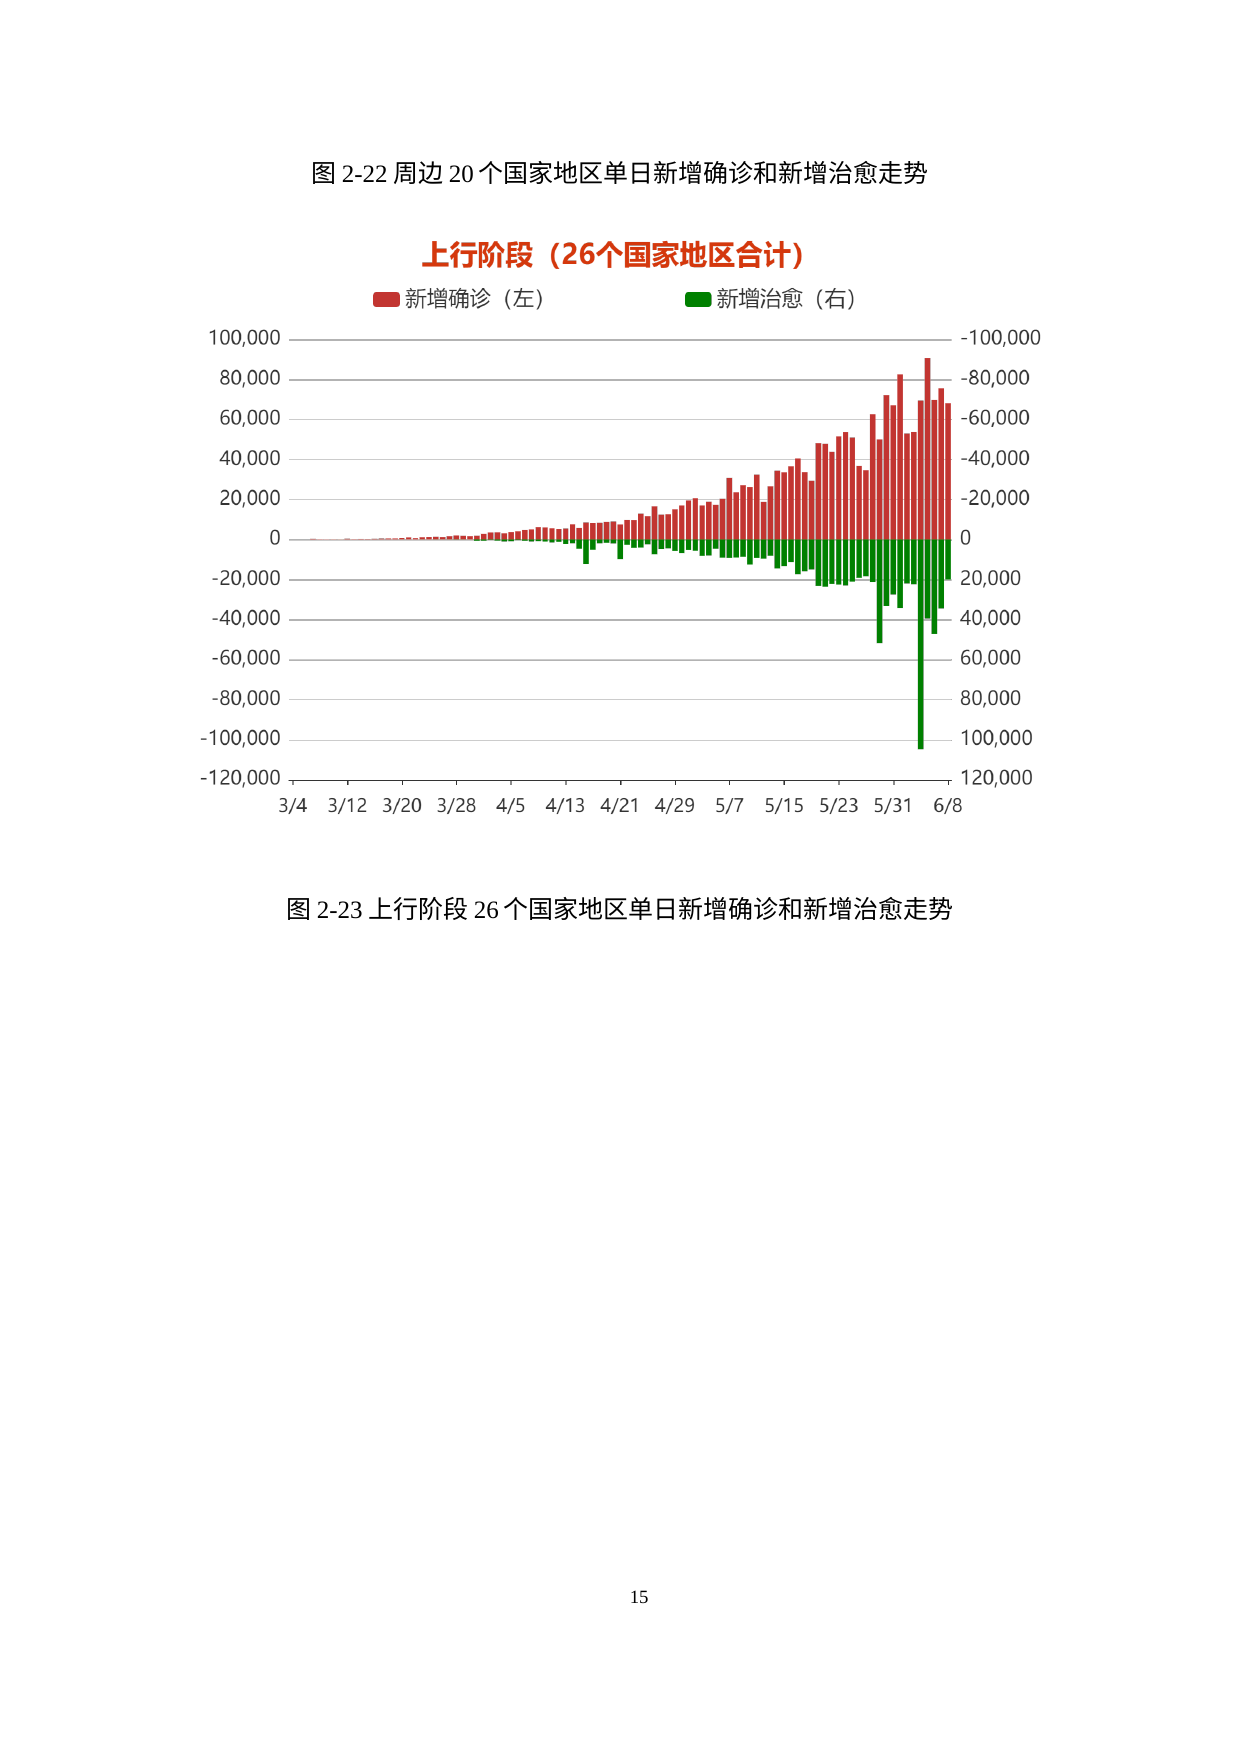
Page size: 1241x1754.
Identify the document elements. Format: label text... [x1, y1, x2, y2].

subtitle 图2-22 周边20个国家地区单日新增确诊和新增治愈走势 [187, 153, 1053, 189]
picture [190, 238, 1050, 829]
subtitle 图2-23 上行阶段26个国家地区单日新增确诊和新增治愈走势 [187, 890, 1053, 926]
